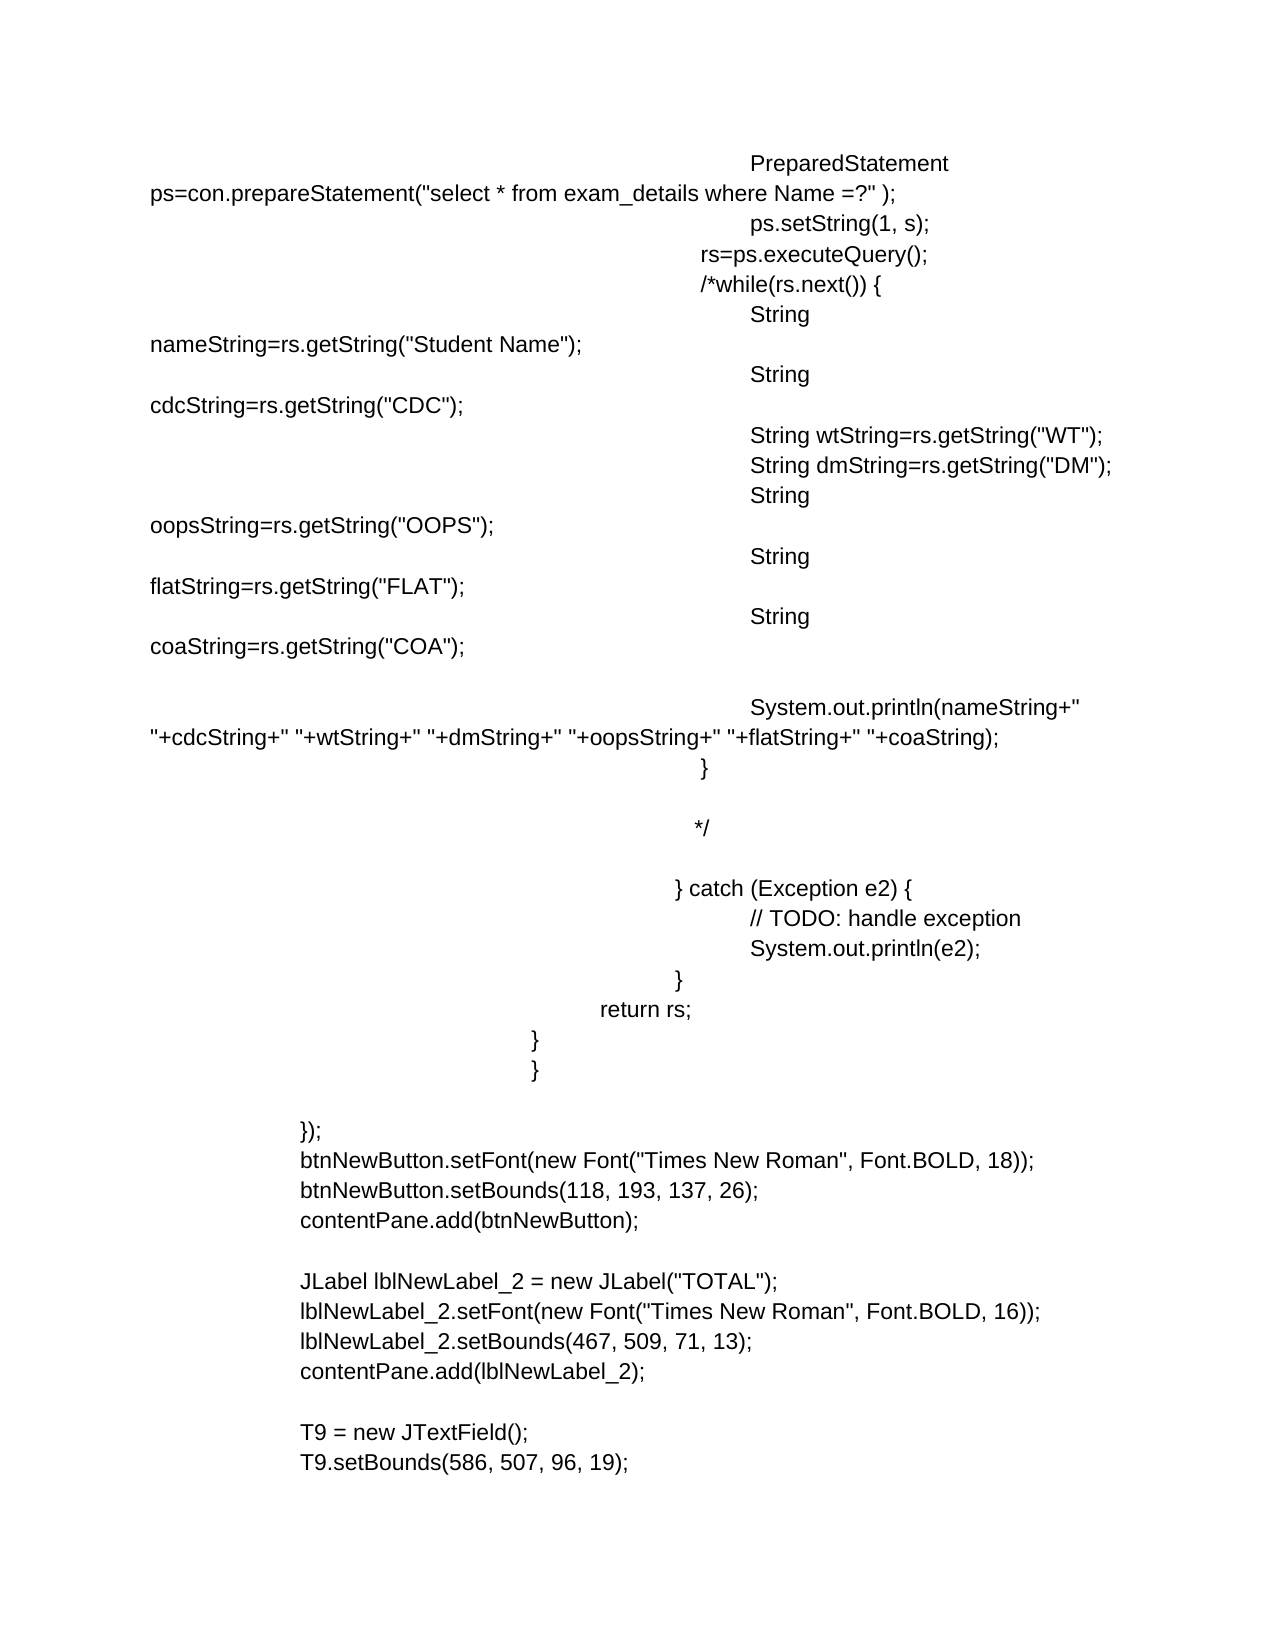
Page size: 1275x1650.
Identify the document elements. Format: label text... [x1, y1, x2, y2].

text String coaString=rs.getString("COA"); [150, 603, 1125, 660]
text return rs; [150, 996, 1125, 1022]
text ps.setString(1, s); [150, 210, 1125, 237]
text contentPane.add(btnNewButton); [150, 1207, 1125, 1234]
text T9.setBounds(586, 507, 96, 19); [150, 1449, 1125, 1475]
text } catch (Exception e2) { [150, 875, 1125, 901]
text lblNewLabel_2.setFont(new Font("Times New Roman", Font.BOLD, 16)); [150, 1298, 1125, 1324]
text // TODO: handle exception [150, 905, 1125, 932]
text T9 = new JTextField(); [150, 1419, 1125, 1445]
text btnNewButton.setBounds(118, 193, 137, 26); [150, 1177, 1125, 1203]
text } [150, 1056, 1125, 1083]
text System.out.println(nameString+" "+cdcString+" "+wtString+" "+dmString+" "+oopsString+" "+flatString+" "+coaString); [150, 694, 1125, 750]
text } [150, 1026, 1125, 1052]
text }); [150, 1117, 1125, 1143]
text String dmString=rs.getString("DM"); [150, 452, 1125, 478]
text lblNewLabel_2.setBounds(467, 509, 71, 13); [150, 1328, 1125, 1354]
text } [150, 754, 1125, 781]
text */ [150, 814, 1125, 841]
text String nameString=rs.getString("Student Name"); [150, 301, 1125, 358]
text contentPane.add(lblNewLabel_2); [150, 1358, 1125, 1385]
text System.out.println(e2); [150, 935, 1125, 962]
text PreparedStatement ps=con.prepareStatement("select * from exam_details where Name =?" ); [150, 150, 1125, 207]
text /*while(rs.next()) { [150, 271, 1125, 297]
text String flatString=rs.getString("FLAT"); [150, 543, 1125, 599]
text String oopsString=rs.getString("OOPS"); [150, 482, 1125, 539]
text } [150, 966, 1125, 992]
text btnNewButton.setFont(new Font("Times New Roman", Font.BOLD, 18)); [150, 1147, 1125, 1173]
text rs=ps.executeQuery(); [150, 241, 1125, 267]
text String wtString=rs.getString("WT"); [150, 422, 1125, 448]
text String cdcString=rs.getString("CDC"); [150, 361, 1125, 418]
text JLabel lblNewLabel_2 = new JLabel("TOTAL"); [150, 1268, 1125, 1294]
